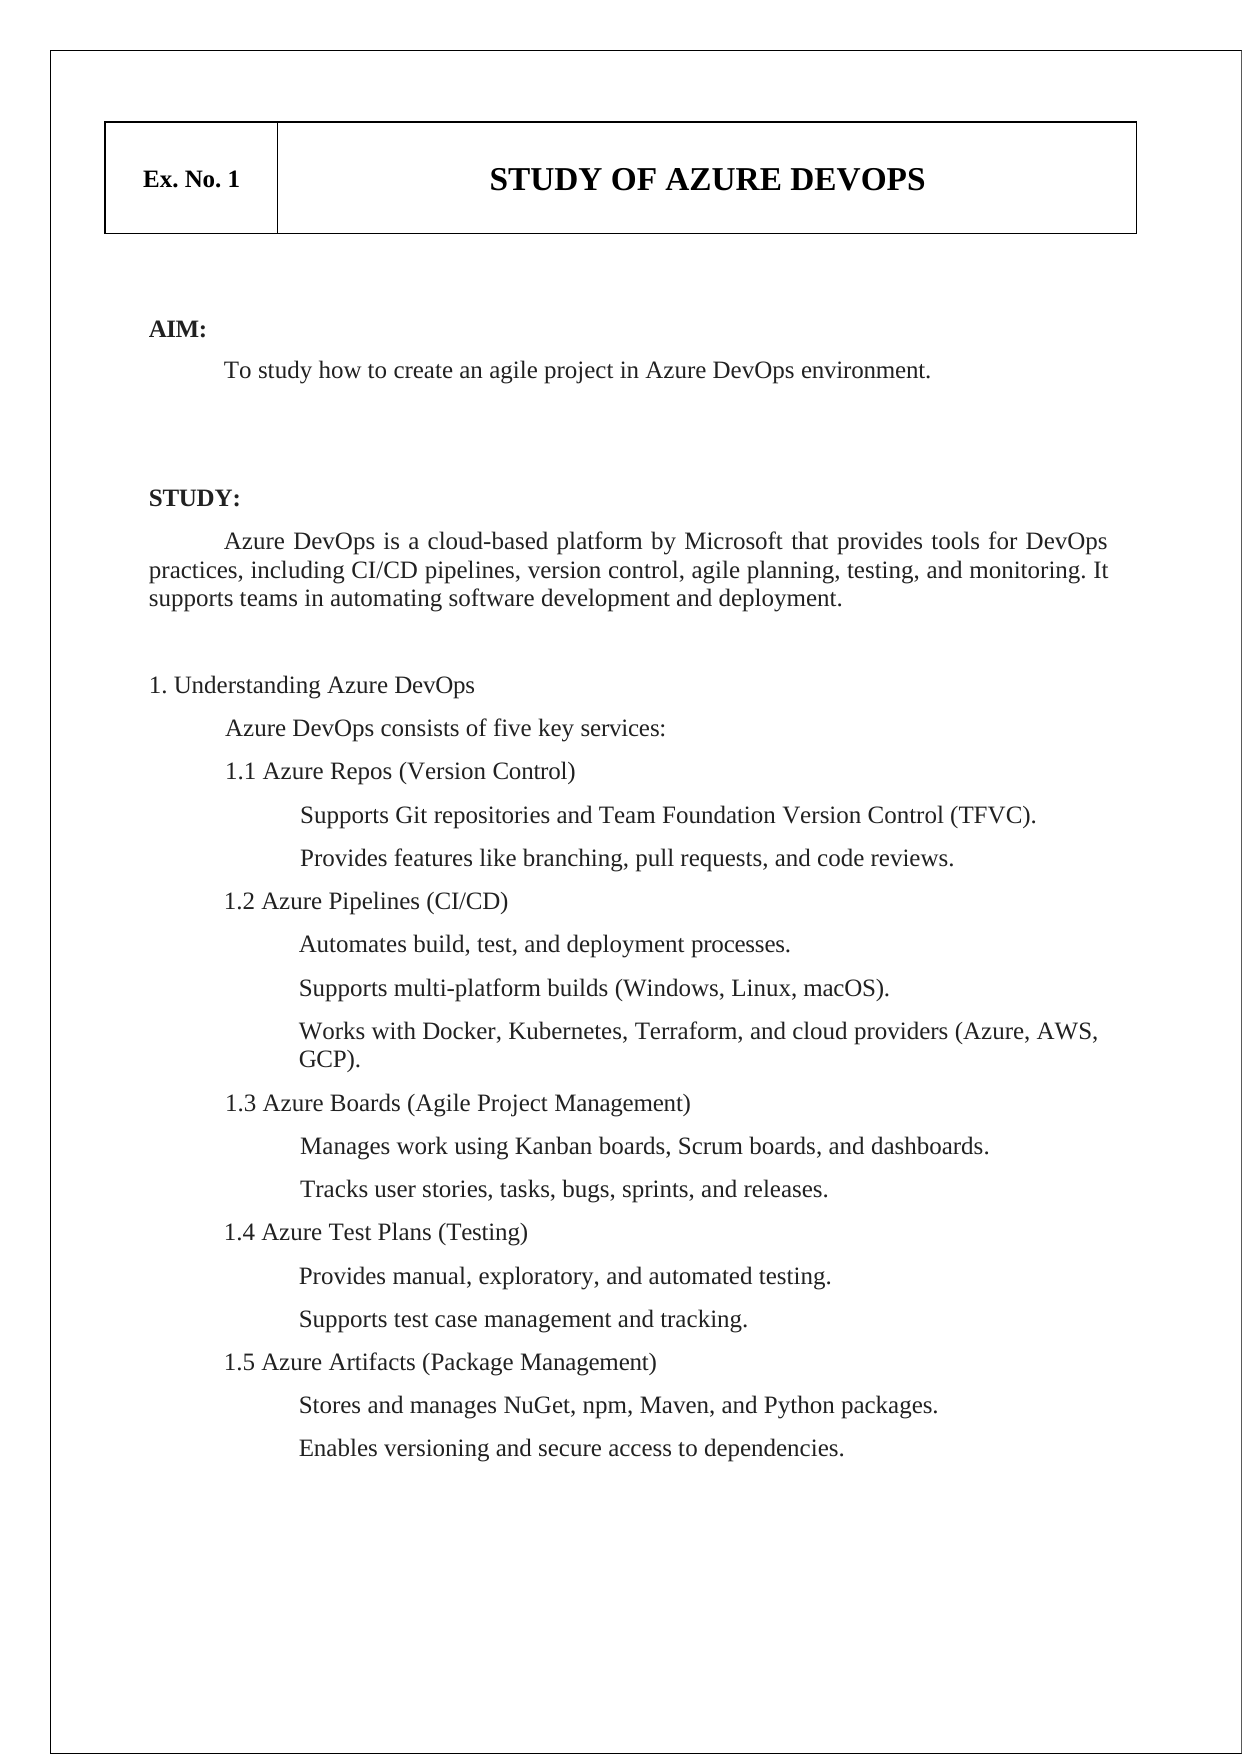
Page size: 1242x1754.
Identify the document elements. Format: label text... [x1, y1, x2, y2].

list Azure Repos (Version Control) [225, 756, 1241, 785]
text STUDY: [148, 483, 1241, 512]
text Stores and manages NuGet, npm, Maven, and Python packages. Enables versioning and secure access to dependencies. [298, 1390, 1012, 1462]
text Azure DevOps consists of five key services: [225, 713, 1241, 742]
list Azure Test Plans (Testing) [223, 1217, 1241, 1246]
text Provides manual, exploratory, and automated testing. Supports test case management and tracking. [298, 1261, 835, 1333]
text Works with Docker, Kubernetes, Terraform, and cloud providers (Azure, AWS, GCP). [298, 1016, 1113, 1073]
text Azure DevOps is a cloud-based platform by Microsoft that provides tools for DevOps practices, including CI/CD pipelines, version control, agile planning, testing, and monitoring. It supports teams in automating software development and deployment. [149, 526, 1108, 612]
list Azure Boards (Agile Project Management) [225, 1088, 1241, 1117]
text To study how to create an agile project in Azure DevOps environment. [208, 356, 1241, 384]
table_header Ex. No. 1 [106, 123, 277, 233]
text AIM: [148, 314, 1241, 342]
list Azure Artifacts (Package Management) [223, 1347, 1241, 1376]
text Automates build, test, and deployment processes. [298, 929, 1241, 958]
list Azure Pipelines (CI/CD) [223, 886, 1241, 915]
text Supports Git repositories and Team Foundation Version Control (TFVC). Provides features like branching, pull requests, and code reviews. [300, 800, 1113, 872]
table_header STUDY OF AZURE DEVOPS [278, 123, 1136, 233]
text Manages work using Kanban boards, Scrum boards, and dashboards. Tracks user stories, tasks, bugs, sprints, and releases. [300, 1131, 1012, 1203]
list Understanding Azure DevOps [148, 670, 1241, 699]
text Supports multi-platform builds (Windows, Linux, macOS). [298, 973, 1241, 1001]
